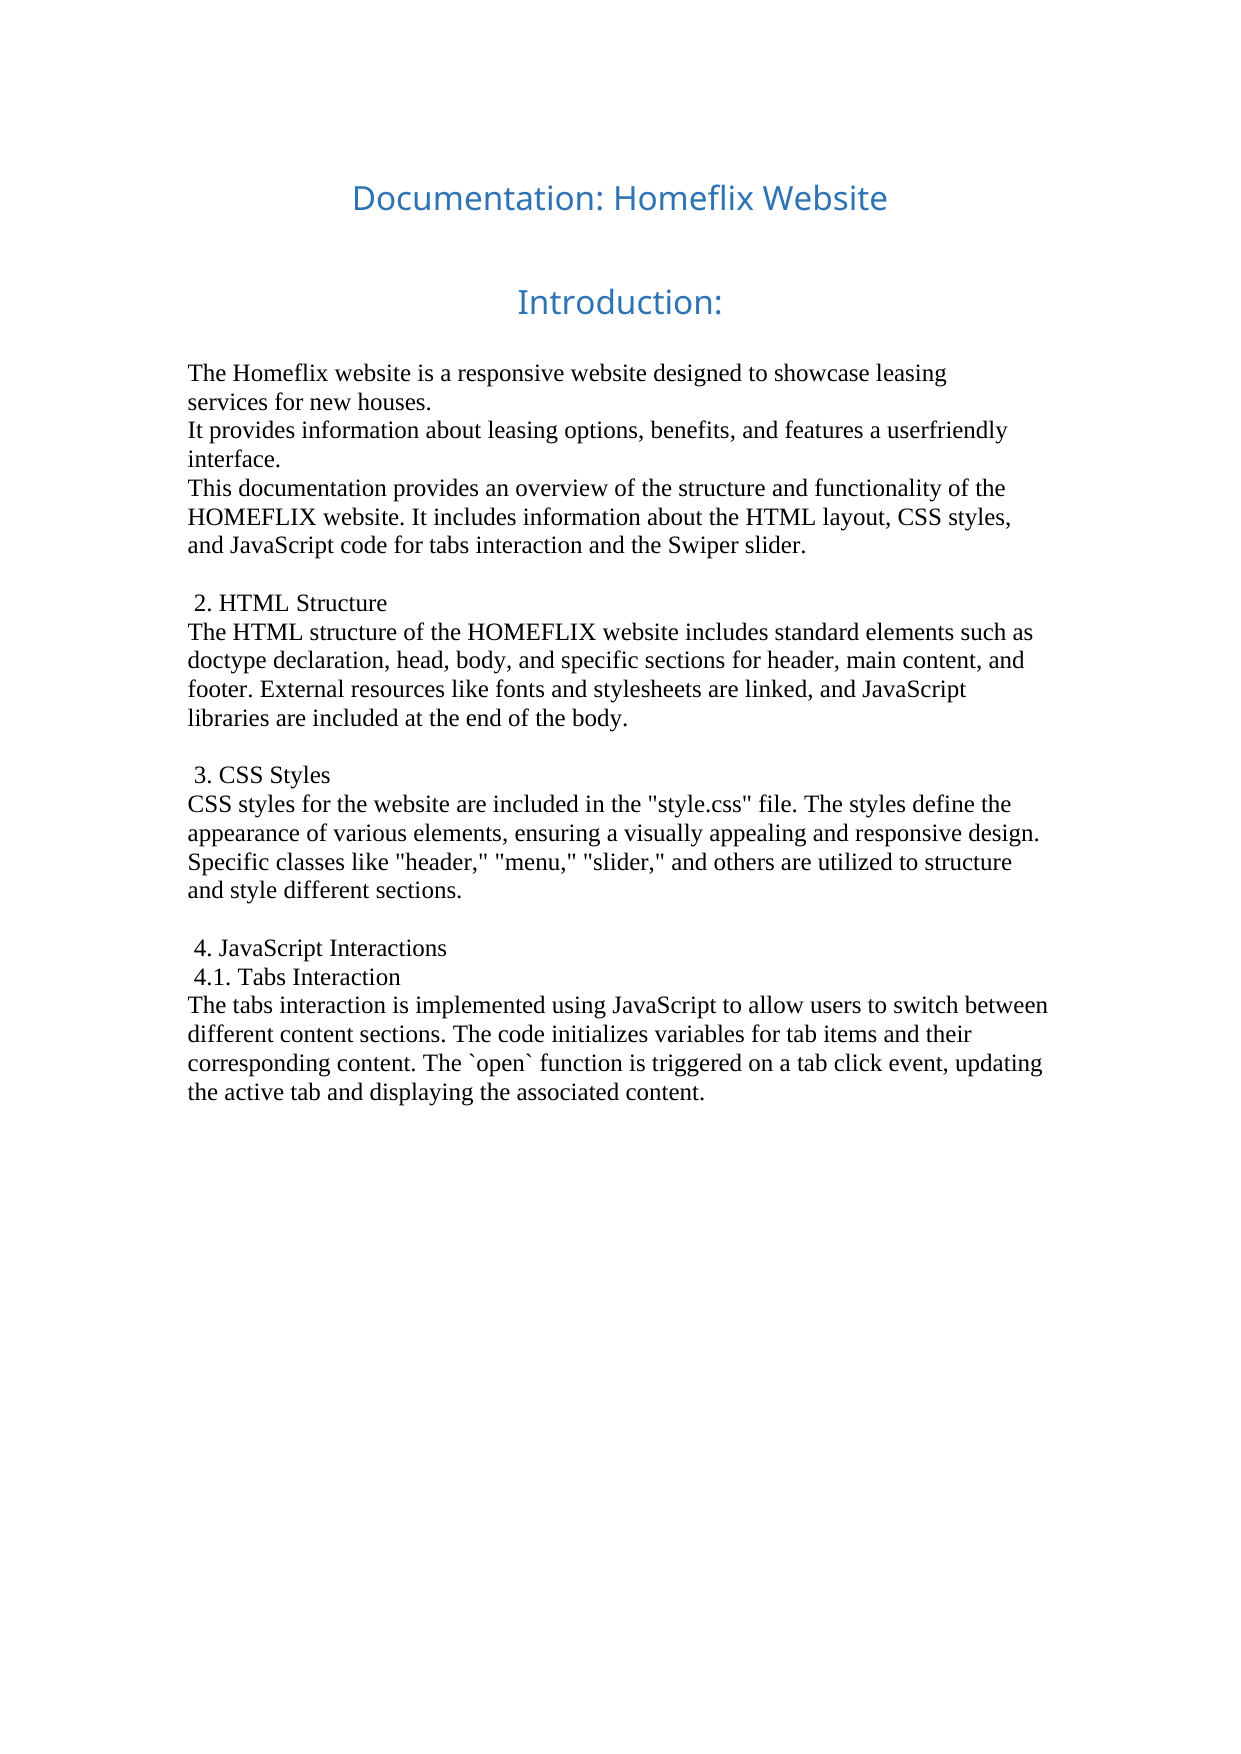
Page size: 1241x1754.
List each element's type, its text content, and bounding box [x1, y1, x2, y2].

subtitle Documentation: Homeflix Website [187, 175, 1053, 220]
text The Homeflix website is a responsive website designed to showcase leasing [187, 358, 1053, 387]
text This documentation provides an overview of the structure and functionality of the HOMEFLIX website. It includes information about the HTML layout, CSS styles, and JavaScript code for tabs interaction and the Swiper slider. [187, 473, 1053, 559]
text The HTML structure of the HOMEFLIX website includes standard elements such as doctype declaration, head, body, and specific sections for header, main content, and footer. External resources like fonts and stylesheets are linked, and JavaScript libraries are included at the end of the body. [187, 617, 1053, 732]
text It provides information about leasing options, benefits, and features a userfriendly interface. [187, 415, 1053, 473]
text 3. CSS Styles [187, 760, 1053, 789]
text services for new houses. [187, 387, 1053, 415]
text 4. JavaScript Interactions [187, 933, 1053, 962]
text The tabs interaction is implemented using JavaScript to allow users to switch between different content sections. The code initializes variables for tab items and their corresponding content. The `open` function is triggered on a tab click event, updating the active tab and displaying the associated content. [187, 990, 1053, 1105]
text 4.1. Tabs Interaction [187, 962, 1053, 990]
subtitle Introduction: [187, 279, 1053, 324]
text 2. HTML Structure [187, 588, 1053, 617]
text CSS styles for the website are included in the "style.css" file. The styles define the appearance of various elements, ensuring a visually appealing and responsive design. Specific classes like "header," "menu," "slider," and others are utilized to structure and style different sections. [187, 789, 1053, 904]
